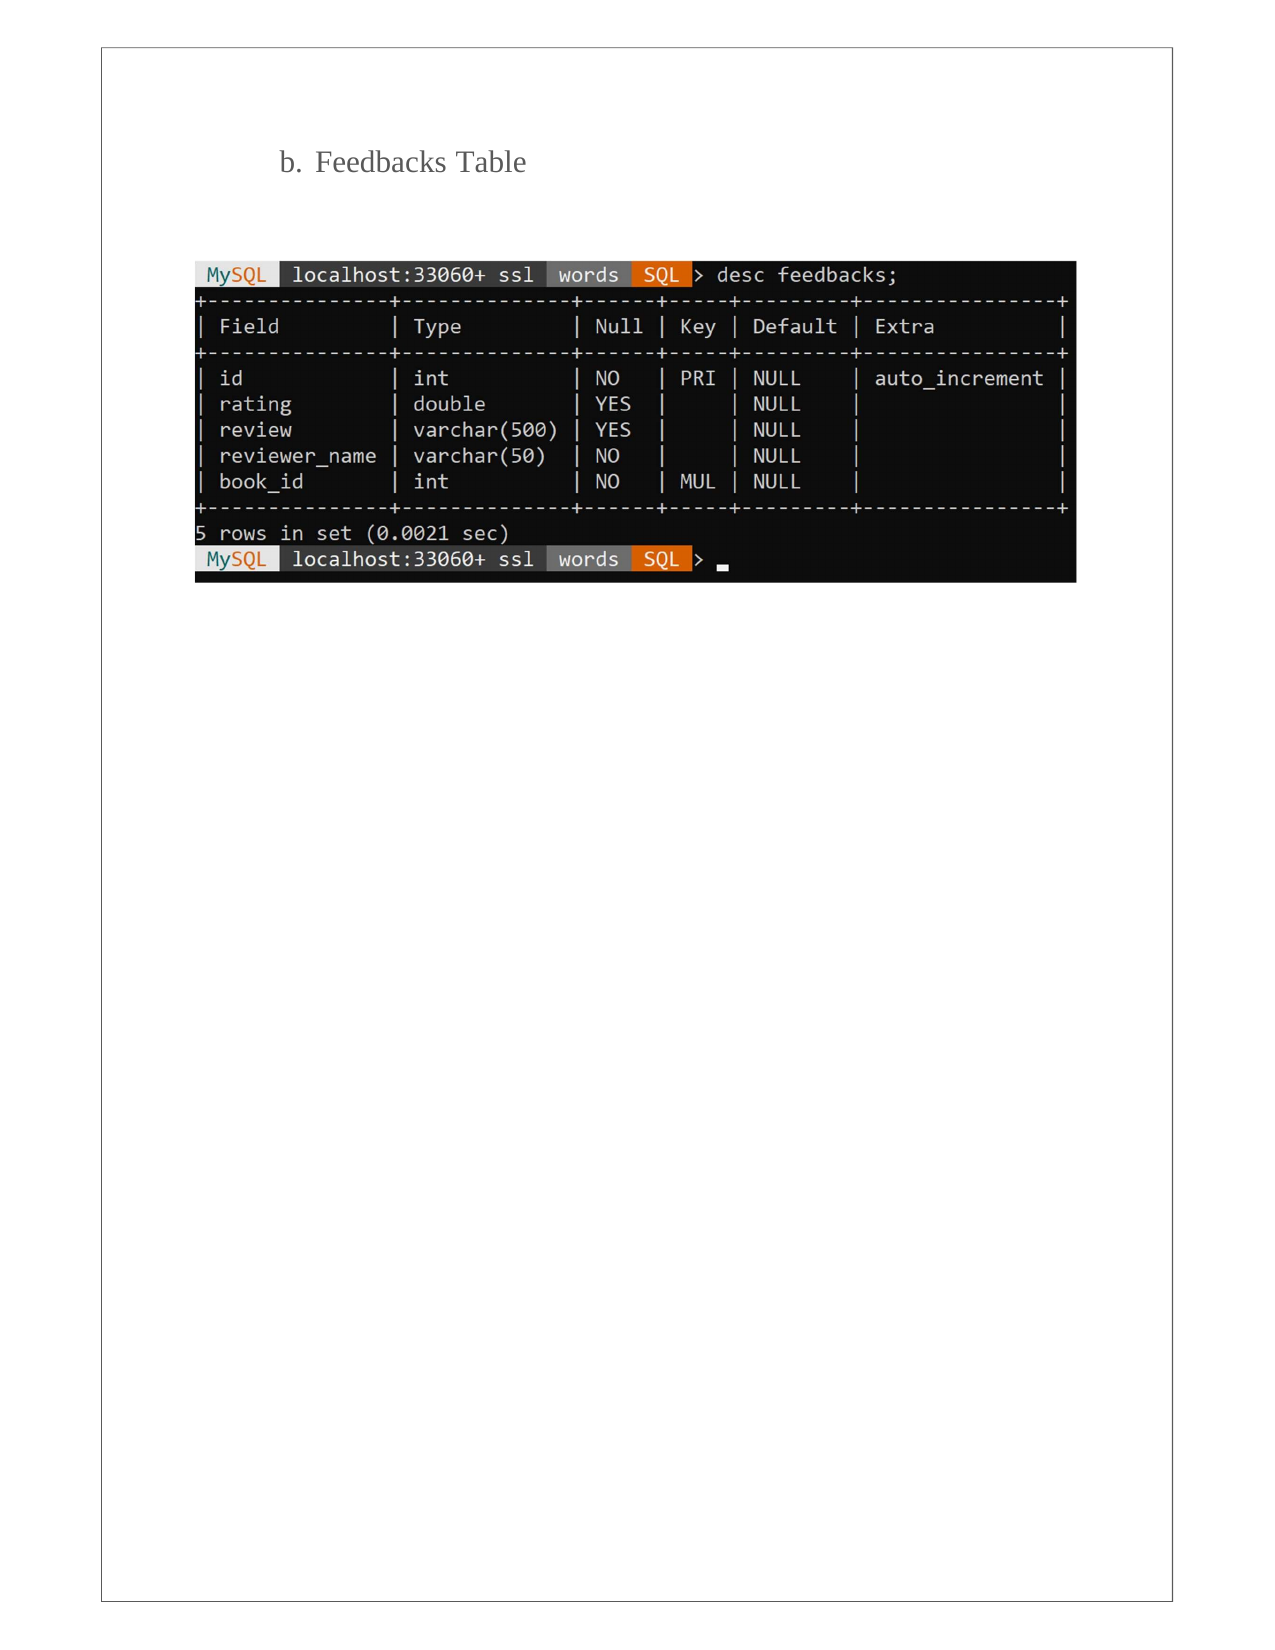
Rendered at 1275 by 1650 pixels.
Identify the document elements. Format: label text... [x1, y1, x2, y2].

list Feedbacks Table [279, 144, 1171, 180]
picture [194, 260, 1077, 583]
